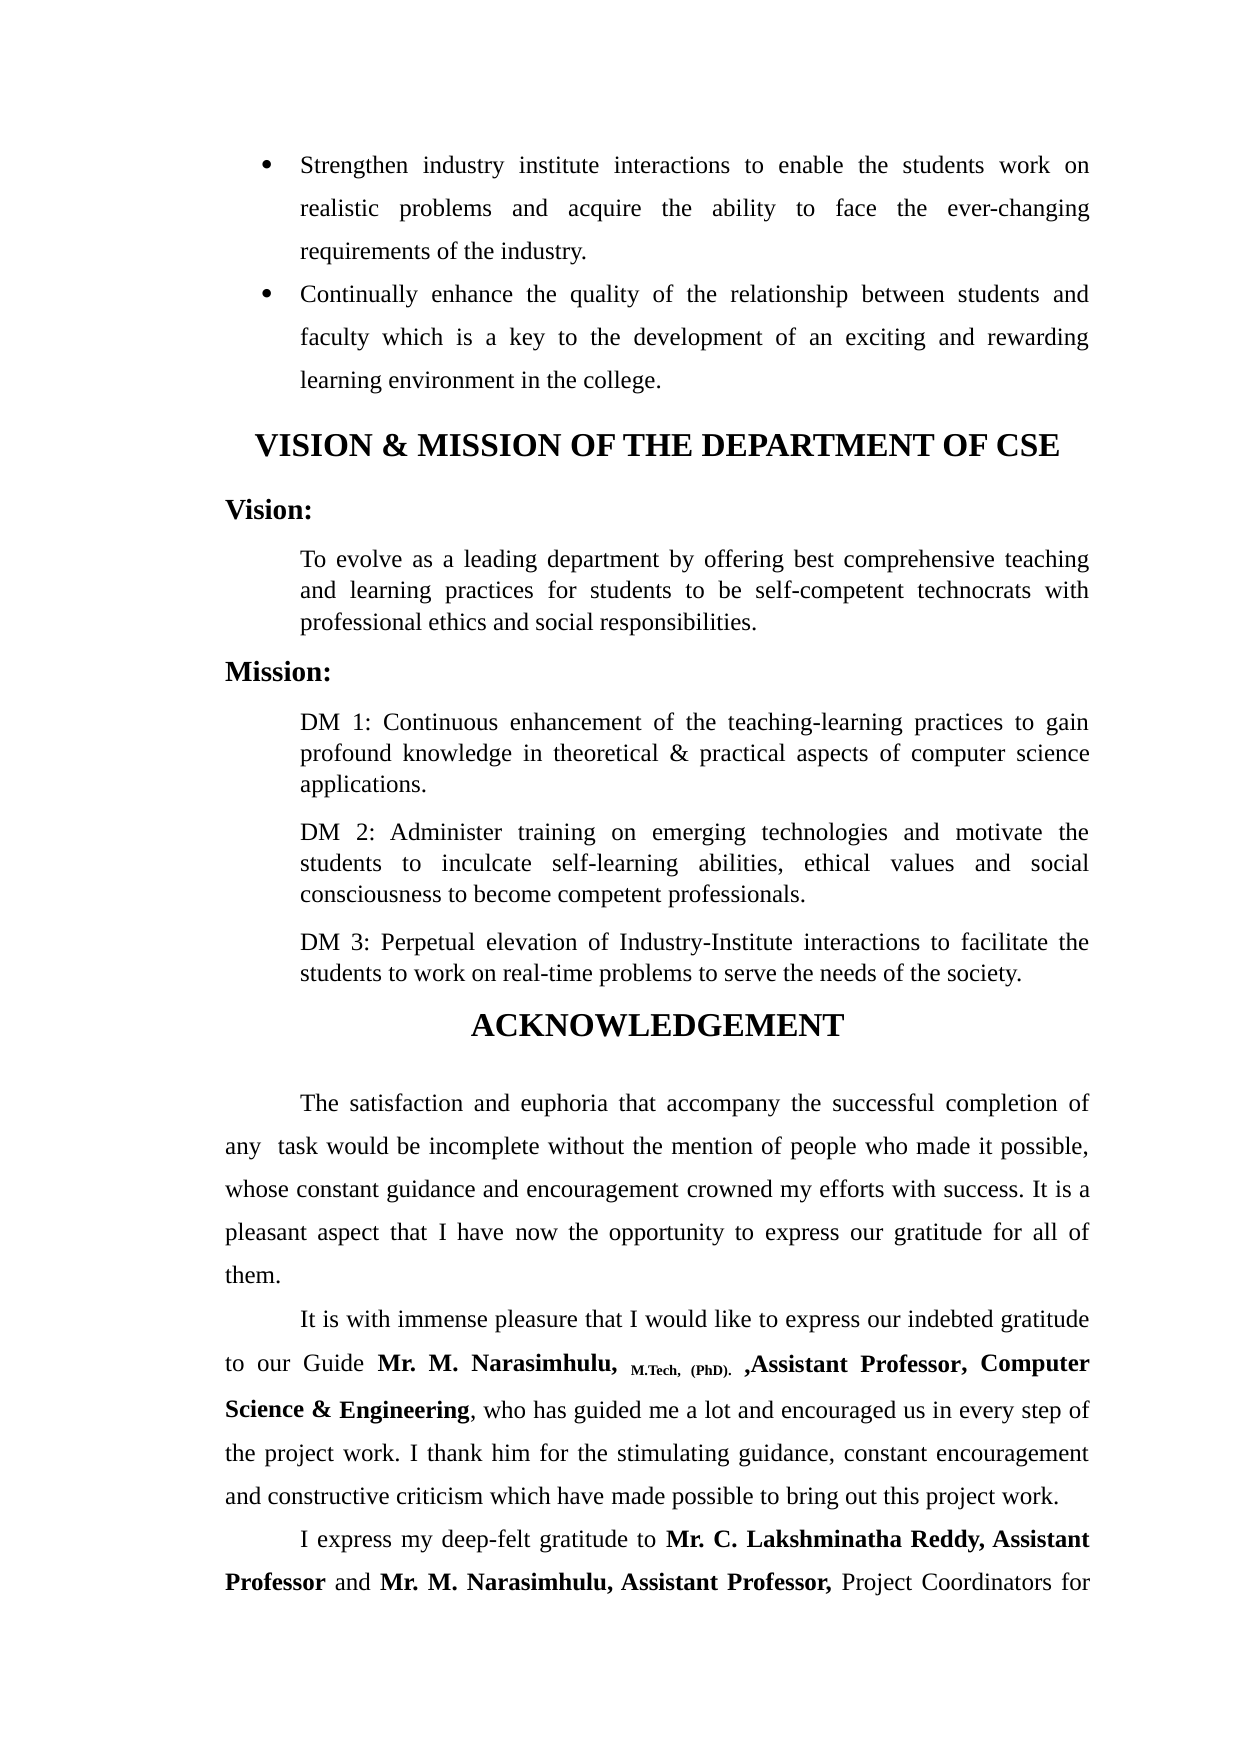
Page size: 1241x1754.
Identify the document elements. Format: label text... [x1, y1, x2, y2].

text VISION & MISSION OF THE DEPARTMENT OF CSE [225, 425, 1090, 464]
text The satisfaction and euphoria that accompany the successful completion of any task would be incomplete without the mention of people who made it possible, whose constant guidance and encouragement crowned my efforts with success. It is a pleasant aspect that I have now the opportunity to express our gratitude for all of them. [225, 1088, 1090, 1289]
text To evolve as a leading department by offering best comprehensive teaching and learning practices for students to be self-competent technocrats with professional ethics and social responsibilities. [300, 544, 1090, 635]
subtitle ACKNOWLEDGEMENT [225, 1006, 1090, 1044]
list Continually enhance the quality of the relationship between students and faculty which is a key to the development of an exciting and rewarding learning environment in the college. [262, 279, 1090, 394]
text DM 3: Perpetual elevation of Industry-Institute interactions to facilitate the students to work on real-time problems to serve the needs of the society. [300, 927, 1090, 987]
text Vision: [225, 492, 1090, 525]
text DM 1: Continuous enhancement of the teaching-learning practices to gain profound knowledge in theoretical & practical aspects of computer science applications. [300, 707, 1090, 798]
list Strengthen industry institute interactions to enable the students work on realistic problems and acquire the ability to face the ever-changing requirements of the industry. [262, 150, 1090, 265]
text Mission: [225, 654, 1090, 688]
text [225, 1524, 1090, 1596]
text DM 2: Administer training on emerging technologies and motivate the students to inculcate self-learning abilities, ethical values and social consciousness to become competent professionals. [300, 817, 1090, 908]
text It is with immense pleasure that I would like to express our indebted gratitude to our Guide Mr. M. Narasimhulu, M.Tech, (PhD). ,Assistant Professor, Computer Science & Engineering, who has guided me a lot and encouraged us in every step of the project work. I thank him for the stimulating guidance, constant encouragement and constructive criticism which have made possible to bring out this project work. [225, 1304, 1090, 1510]
